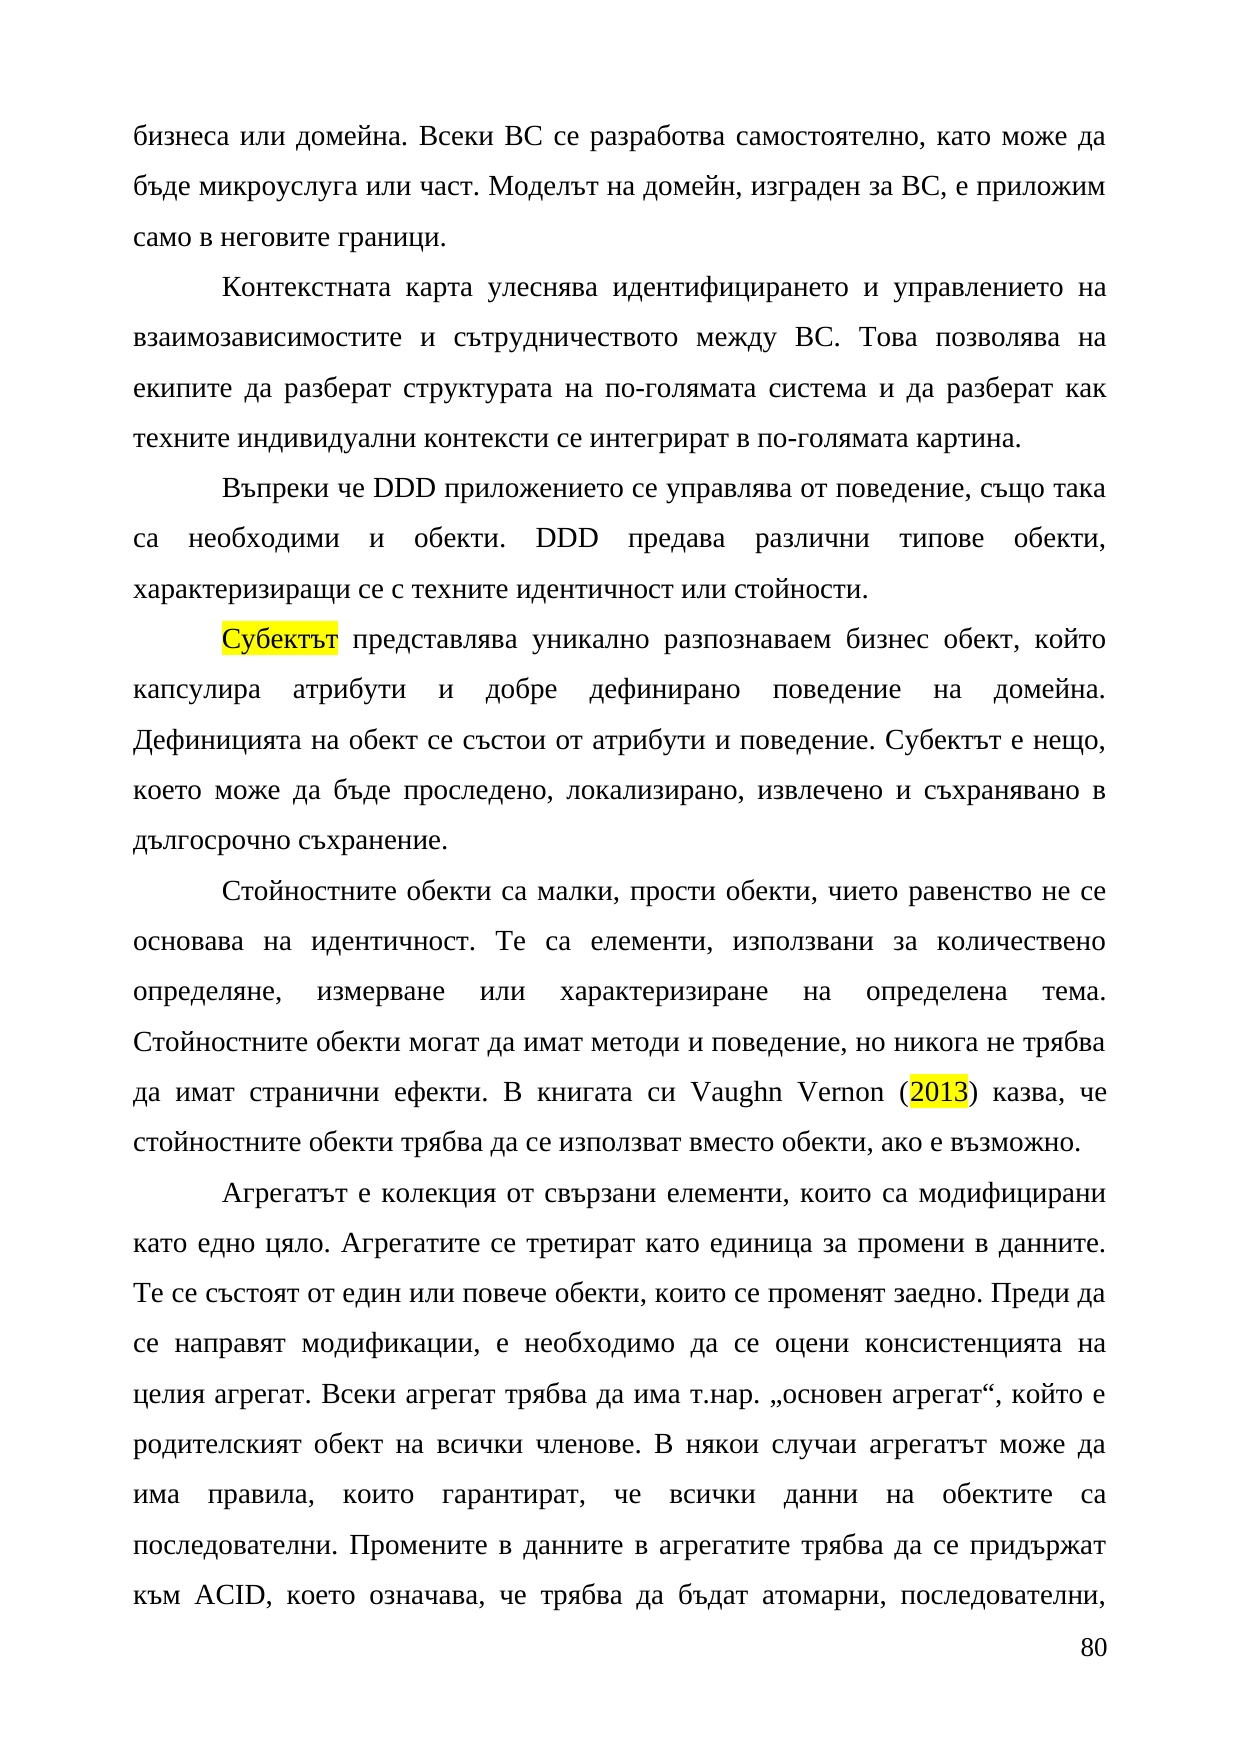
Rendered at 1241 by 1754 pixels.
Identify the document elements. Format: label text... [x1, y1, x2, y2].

text Стойностните обекти са малки, прости обекти, чието равенство не се основава на идентичност. Те са елементи, използвани за количествено определяне, измерване или характеризиране на определена тема. Стойностните обекти могат да имат методи и поведение, но никога не трябва да имат странични ефекти. В книгата си Vaughn Vernon (2013) казва, че стойностните обекти трябва да се използват вместо обекти, ако е възможно. [133, 873, 1107, 1158]
text Субектът представлява уникално разпознаваем бизнес обект, който капсулира атрибути и добре дефинирано поведение на домейна. Дефиницията на обект се състои от атрибути и поведение. Субектът е нещо, което може да бъде проследено, локализирано, извлечено и съхранявано в дългосрочно съхранение. [133, 621, 1107, 856]
text Въпреки че DDD приложението се управлява от поведение, също така са необходими и обекти. DDD предава различни типове обекти, характеризиращи се с техните идентичност или стойности. [133, 470, 1107, 604]
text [133, 118, 1107, 252]
text Контекстната карта улеснява идентифицирането и управлението на взаимозависимостите и сътрудничеството между BС. Това позволява на екипите да разберат структурата на по-голямата система и да разберат как техните индивидуални контексти се интегрират в по-голямата картина. [133, 269, 1107, 453]
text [133, 1175, 1107, 1611]
